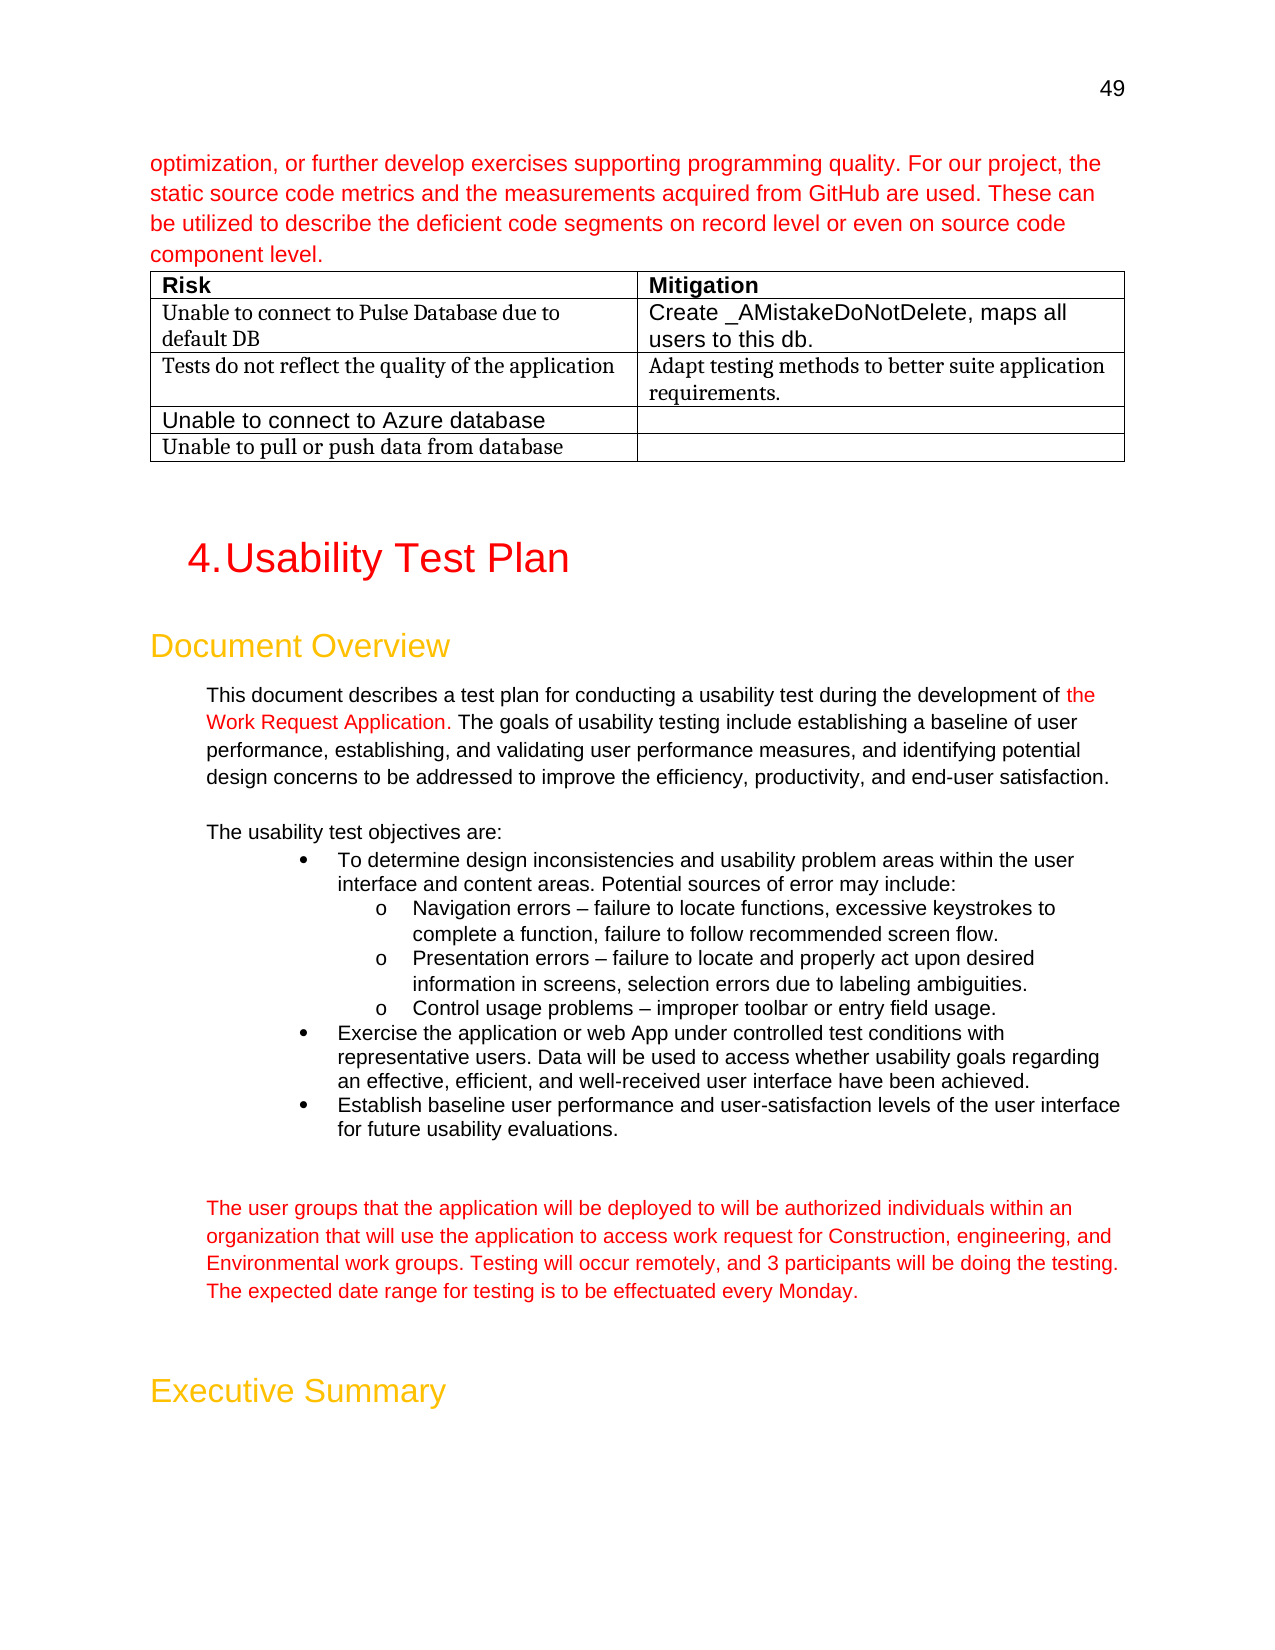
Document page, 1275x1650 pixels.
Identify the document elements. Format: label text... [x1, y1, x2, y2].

subtitle Usability Test Plan [187, 533, 1125, 581]
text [150, 150, 1119, 267]
table_header Mitigation [638, 272, 1124, 298]
table_header Risk [151, 272, 637, 298]
text The user groups that the application will be deployed to will be authorized individuals within an organization that will use the application to access work request for Construction, engineering, and Environmental work groups. Testing will occur remotely, and 3 participants will be doing the testing. The expected date range for testing is to be effectuated every Monday. [206, 1196, 1125, 1303]
table_cell [638, 434, 1124, 461]
table_cell Unable to connect to Pulse Database due to default DB [151, 299, 637, 352]
table_cell Adapt testing methods to better suite application requirements. [638, 353, 1124, 406]
list Navigation errors – failure to locate functions, excessive keystrokes to complete a function, failure to follow recommended screen flow. [375, 896, 1125, 946]
list To determine design inconsistencies and usability problem areas within the user interface and content areas. Potential sources of error may include: [300, 848, 1125, 896]
subtitle Executive Summary [150, 1371, 1125, 1409]
list Control usage problems – improper toolbar or entry field usage. [375, 995, 1125, 1021]
table_cell Unable to pull or push data from database [151, 434, 637, 461]
text The usability test objectives are: [206, 793, 1125, 844]
table_cell Tests do not reflect the quality of the application [151, 353, 637, 406]
text This document describes a test plan for conducting a usability test during the development of the Work Request Application. The goals of usability testing include establishing a baseline of user performance, establishing, and validating user performance measures, and identifying potential design concerns to be addressed to improve the efficiency, productivity, and end-user satisfaction. [206, 683, 1125, 789]
subtitle Document Overview [150, 626, 1125, 664]
list Establish baseline user performance and user-satisfaction levels of the user interface for future usability evaluations. [300, 1093, 1125, 1141]
table_cell [638, 407, 1124, 433]
table_cell Create _AMistakeDoNotDelete, maps all users to this db. [638, 299, 1124, 352]
table_cell Unable to connect to Azure database [151, 407, 637, 433]
list Exercise the application or web App under controlled test conditions with representative users. Data will be used to access whether usability goals regarding an effective, efficient, and well-received user interface have been achieved. [300, 1021, 1125, 1093]
list Presentation errors – failure to locate and properly act upon desired information in screens, selection errors due to labeling ambiguities. [375, 946, 1125, 995]
